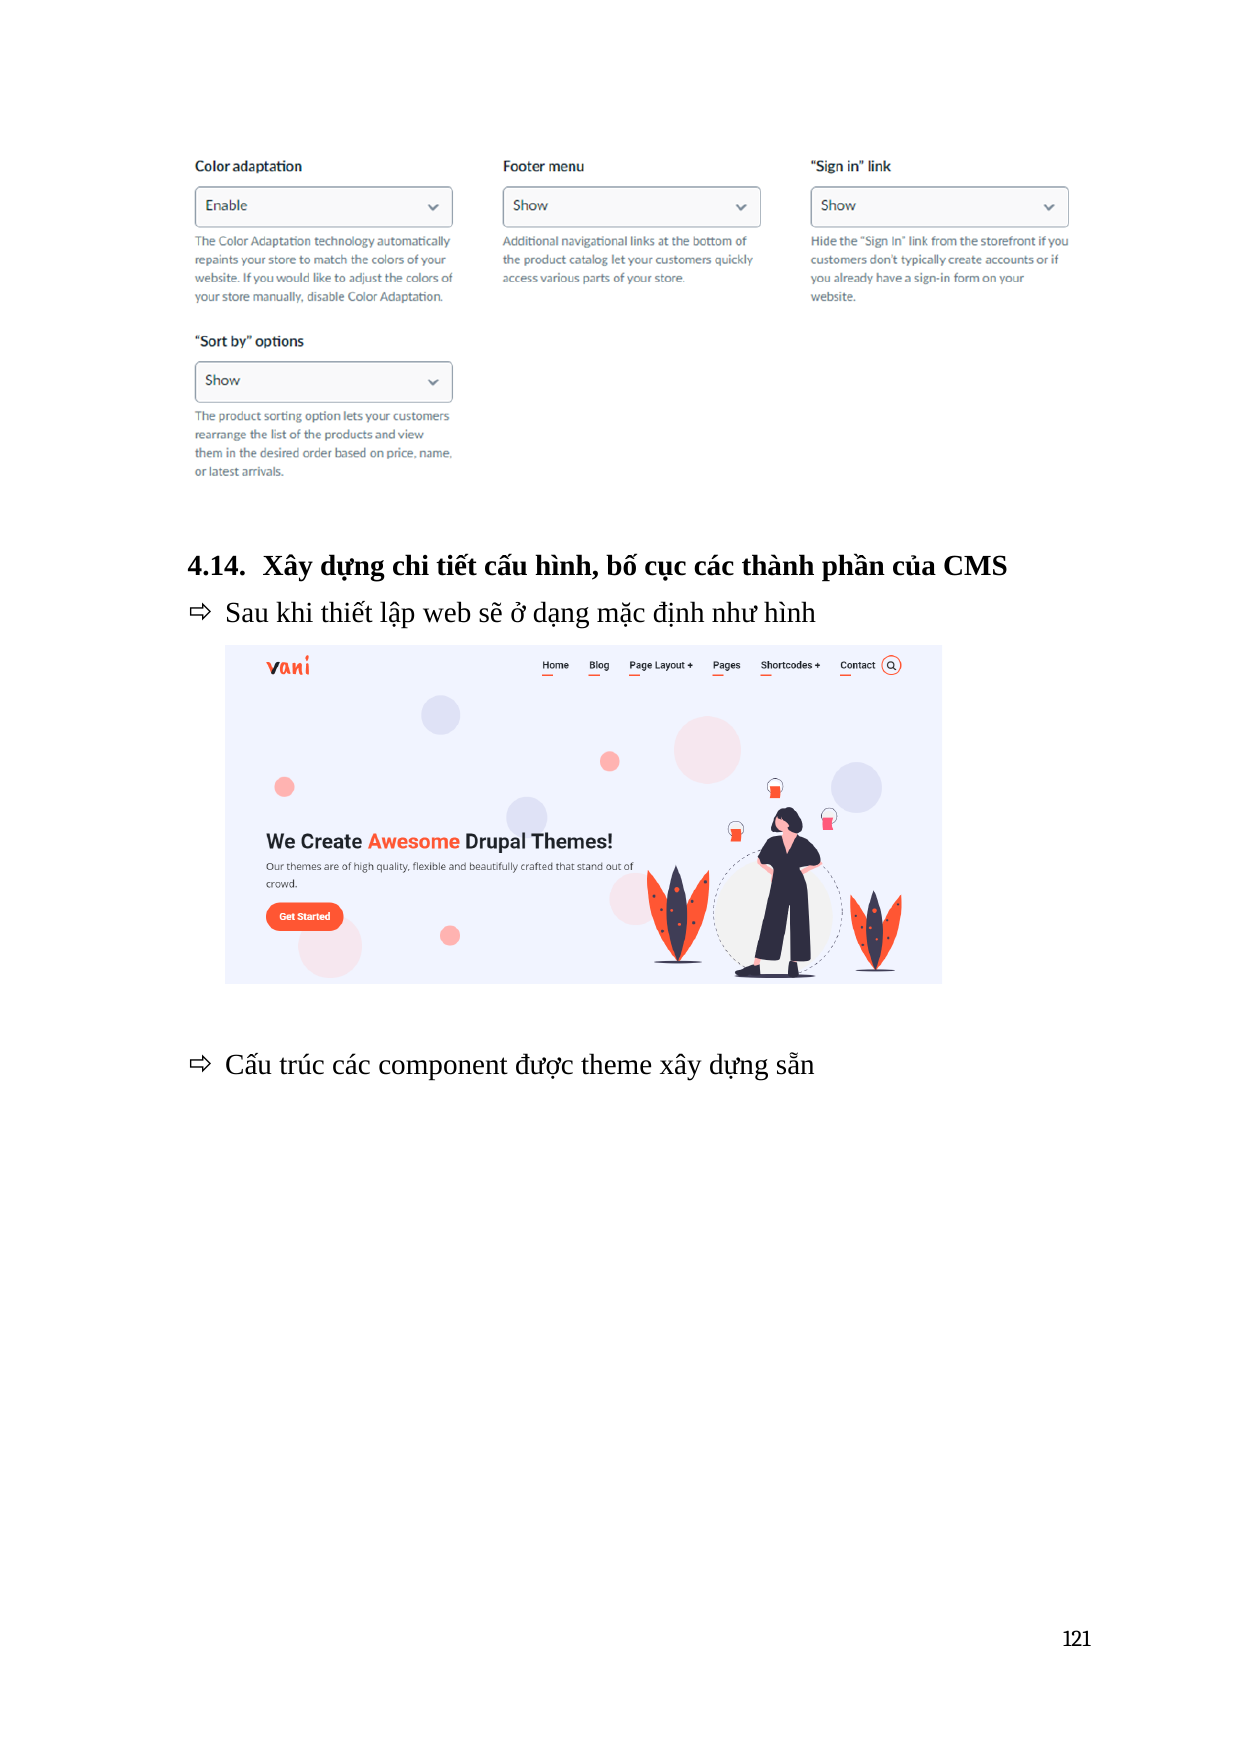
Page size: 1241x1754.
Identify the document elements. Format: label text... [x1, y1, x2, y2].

list Sau khi thiết lập web sẽ ở dạng mặc định như hình [187, 595, 1090, 629]
picture [225, 645, 943, 984]
subtitle Xây dựng chi tiết cấu hình, bố cục các thành phần của CMS [187, 548, 1090, 582]
picture [187, 150, 1080, 502]
list Cấu trúc các component được theme xây dựng sẵn [187, 1047, 1090, 1080]
